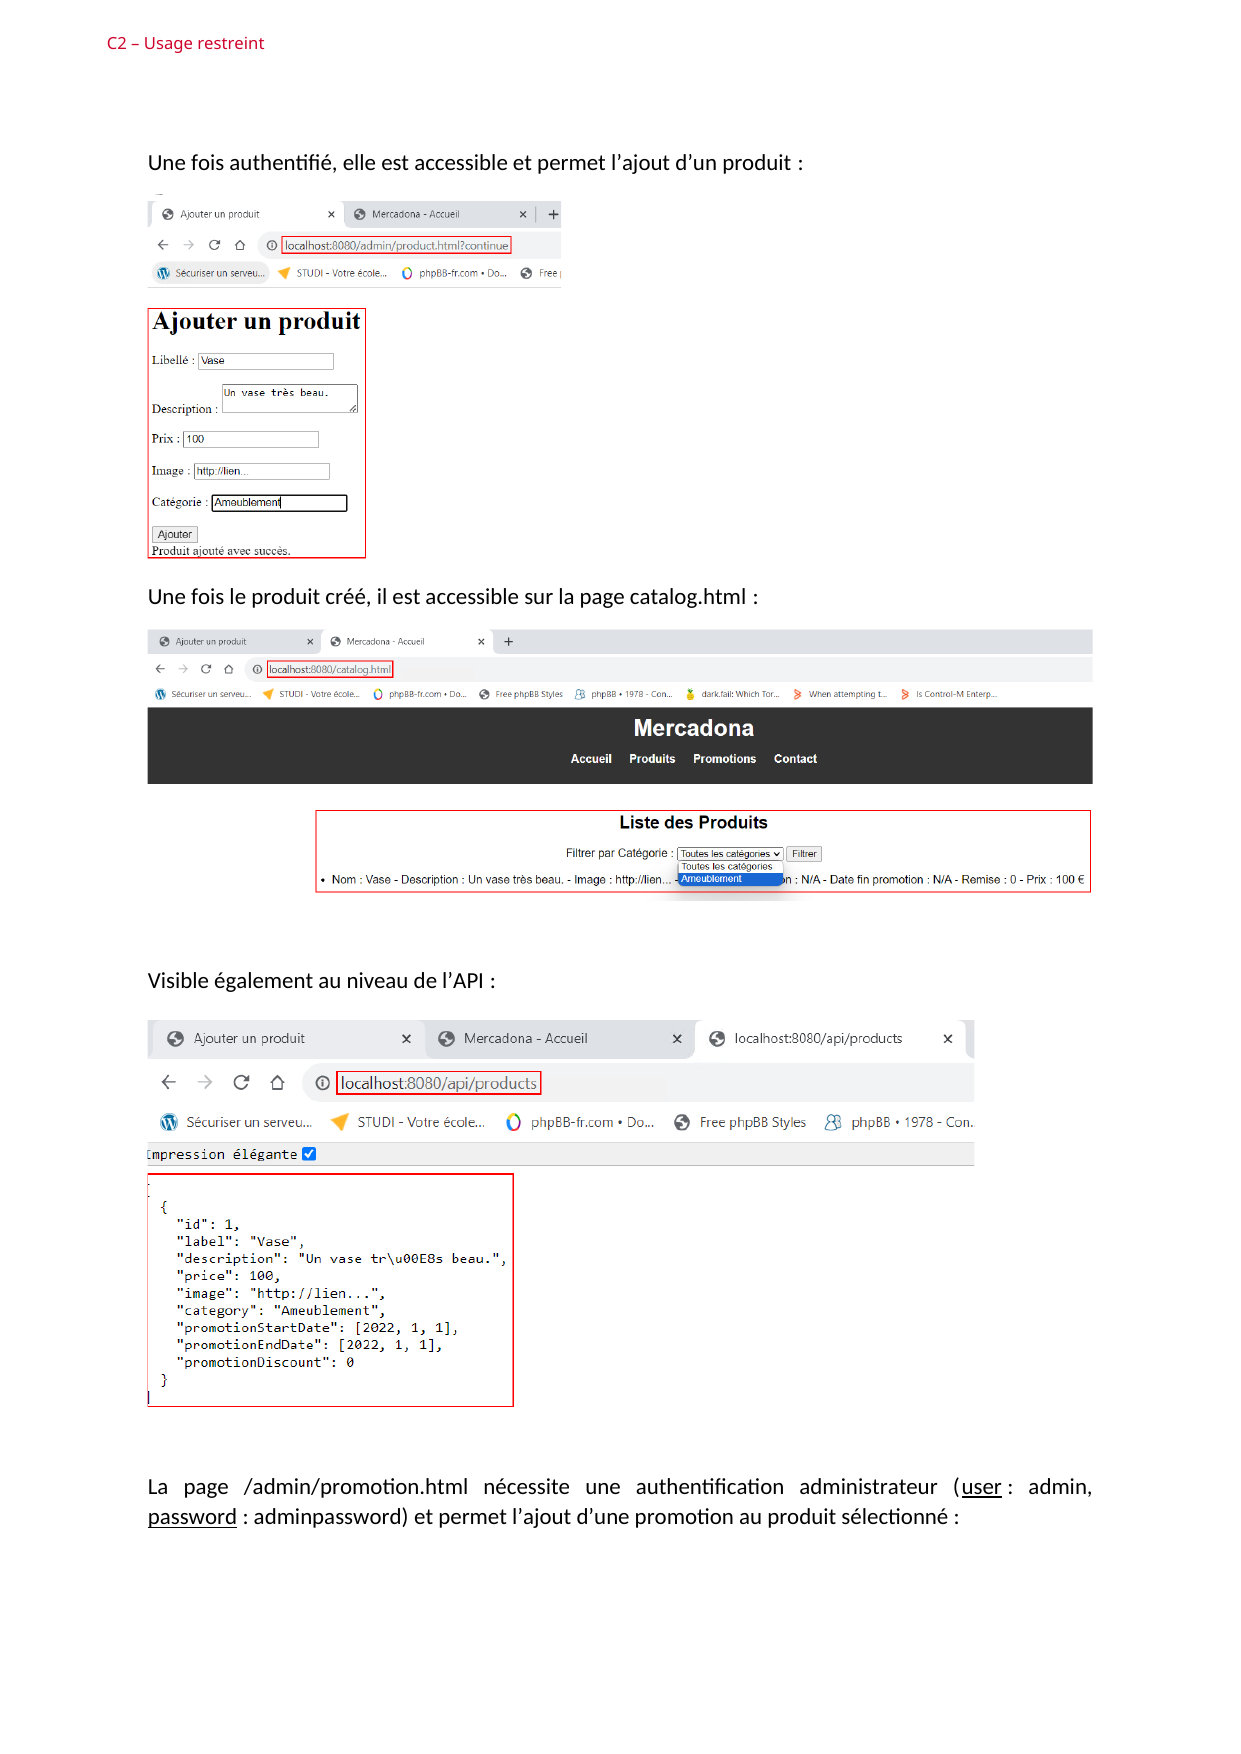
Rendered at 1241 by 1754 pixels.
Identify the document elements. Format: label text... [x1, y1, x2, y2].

picture [147, 194, 562, 564]
text Une fois le produit créé, il est accessible sur la page catalog.html : [148, 582, 1093, 610]
text La page /admin/promotion.html nécessite une authentification administrateur (user : admin, password : adminpassword) et permet l’ajout d’une promotion au produit sélectionné : [148, 1472, 1093, 1530]
text Visible également au niveau de l’API : [148, 966, 1093, 994]
picture [147, 1013, 975, 1407]
picture [147, 628, 1093, 901]
text Une fois authentifié, elle est accessible et permet l’ajout d’un produit : [148, 148, 1093, 176]
